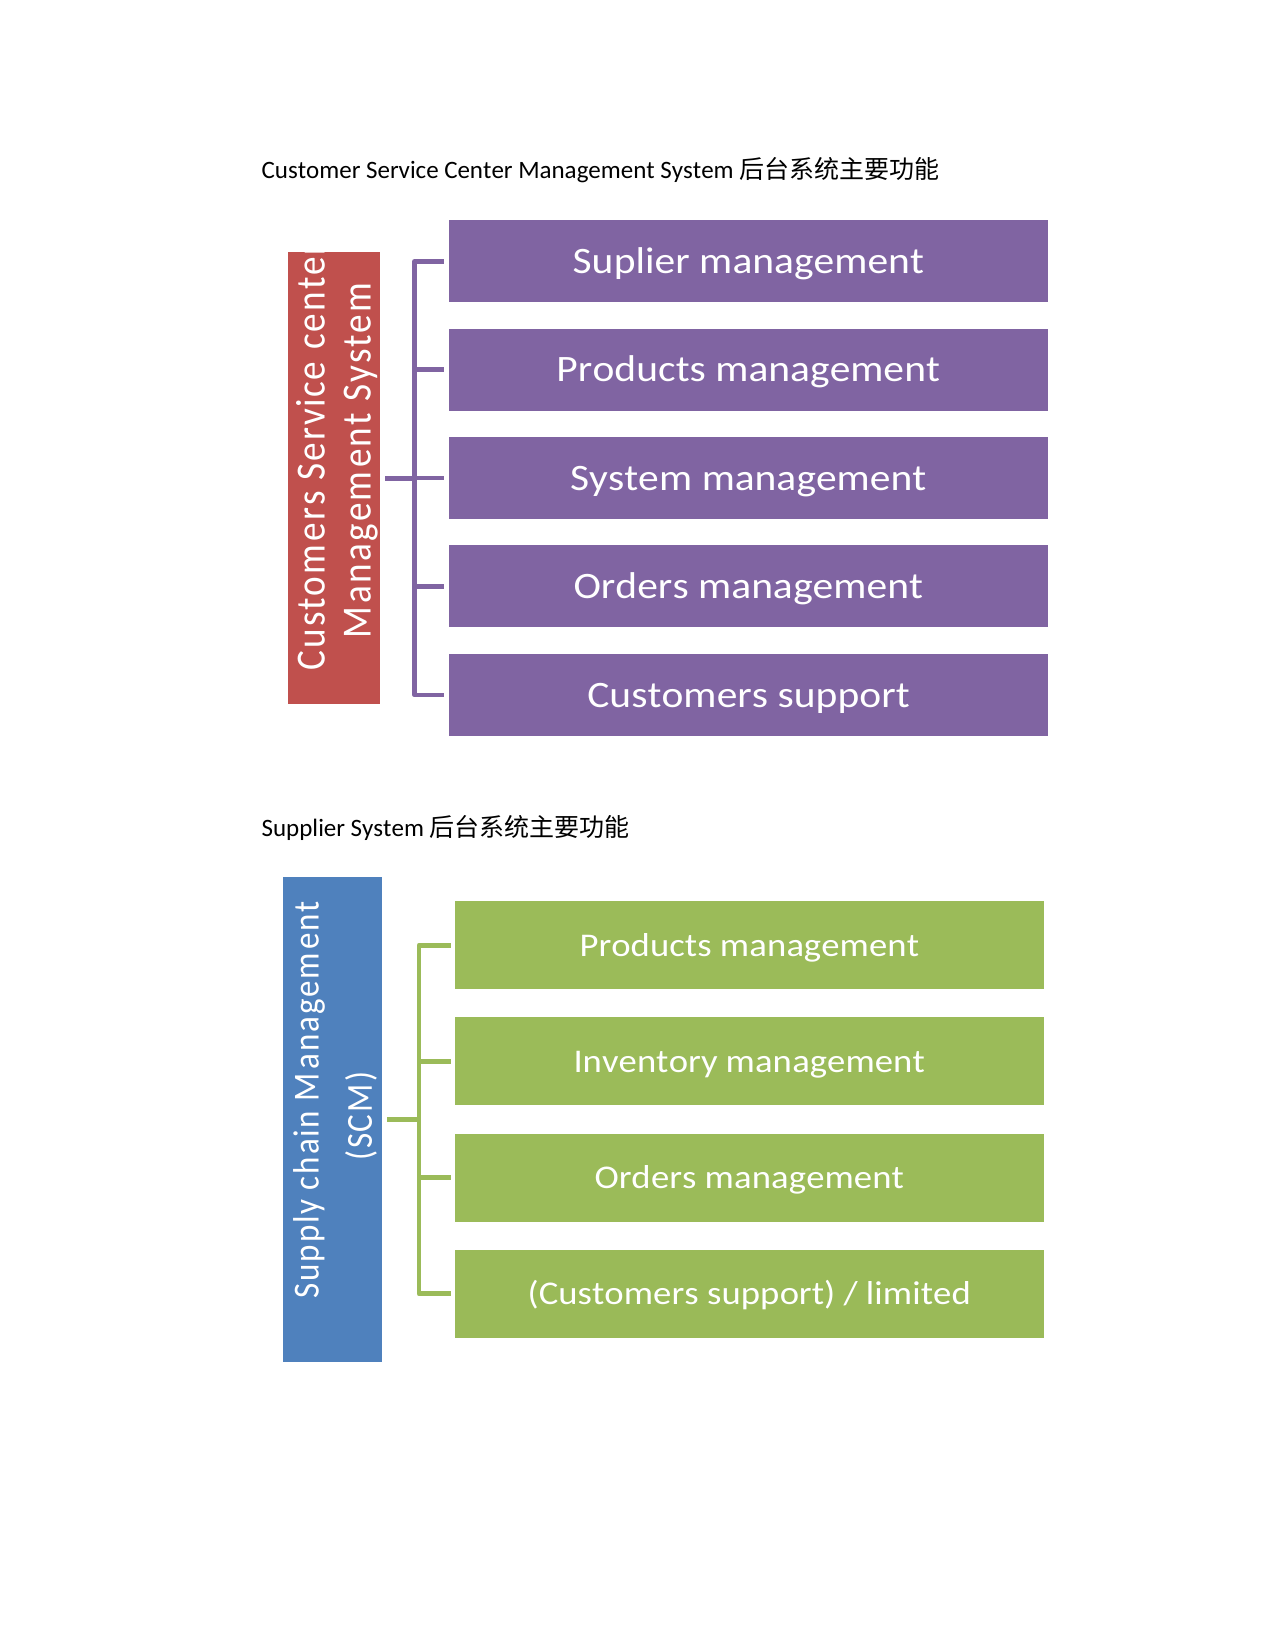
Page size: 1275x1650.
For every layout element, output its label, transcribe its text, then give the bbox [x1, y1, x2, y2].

text Customer Service Center Management System 后台系统主要功能 [261, 150, 1087, 186]
text Supplier System后台系统主要功能 [261, 807, 1087, 843]
